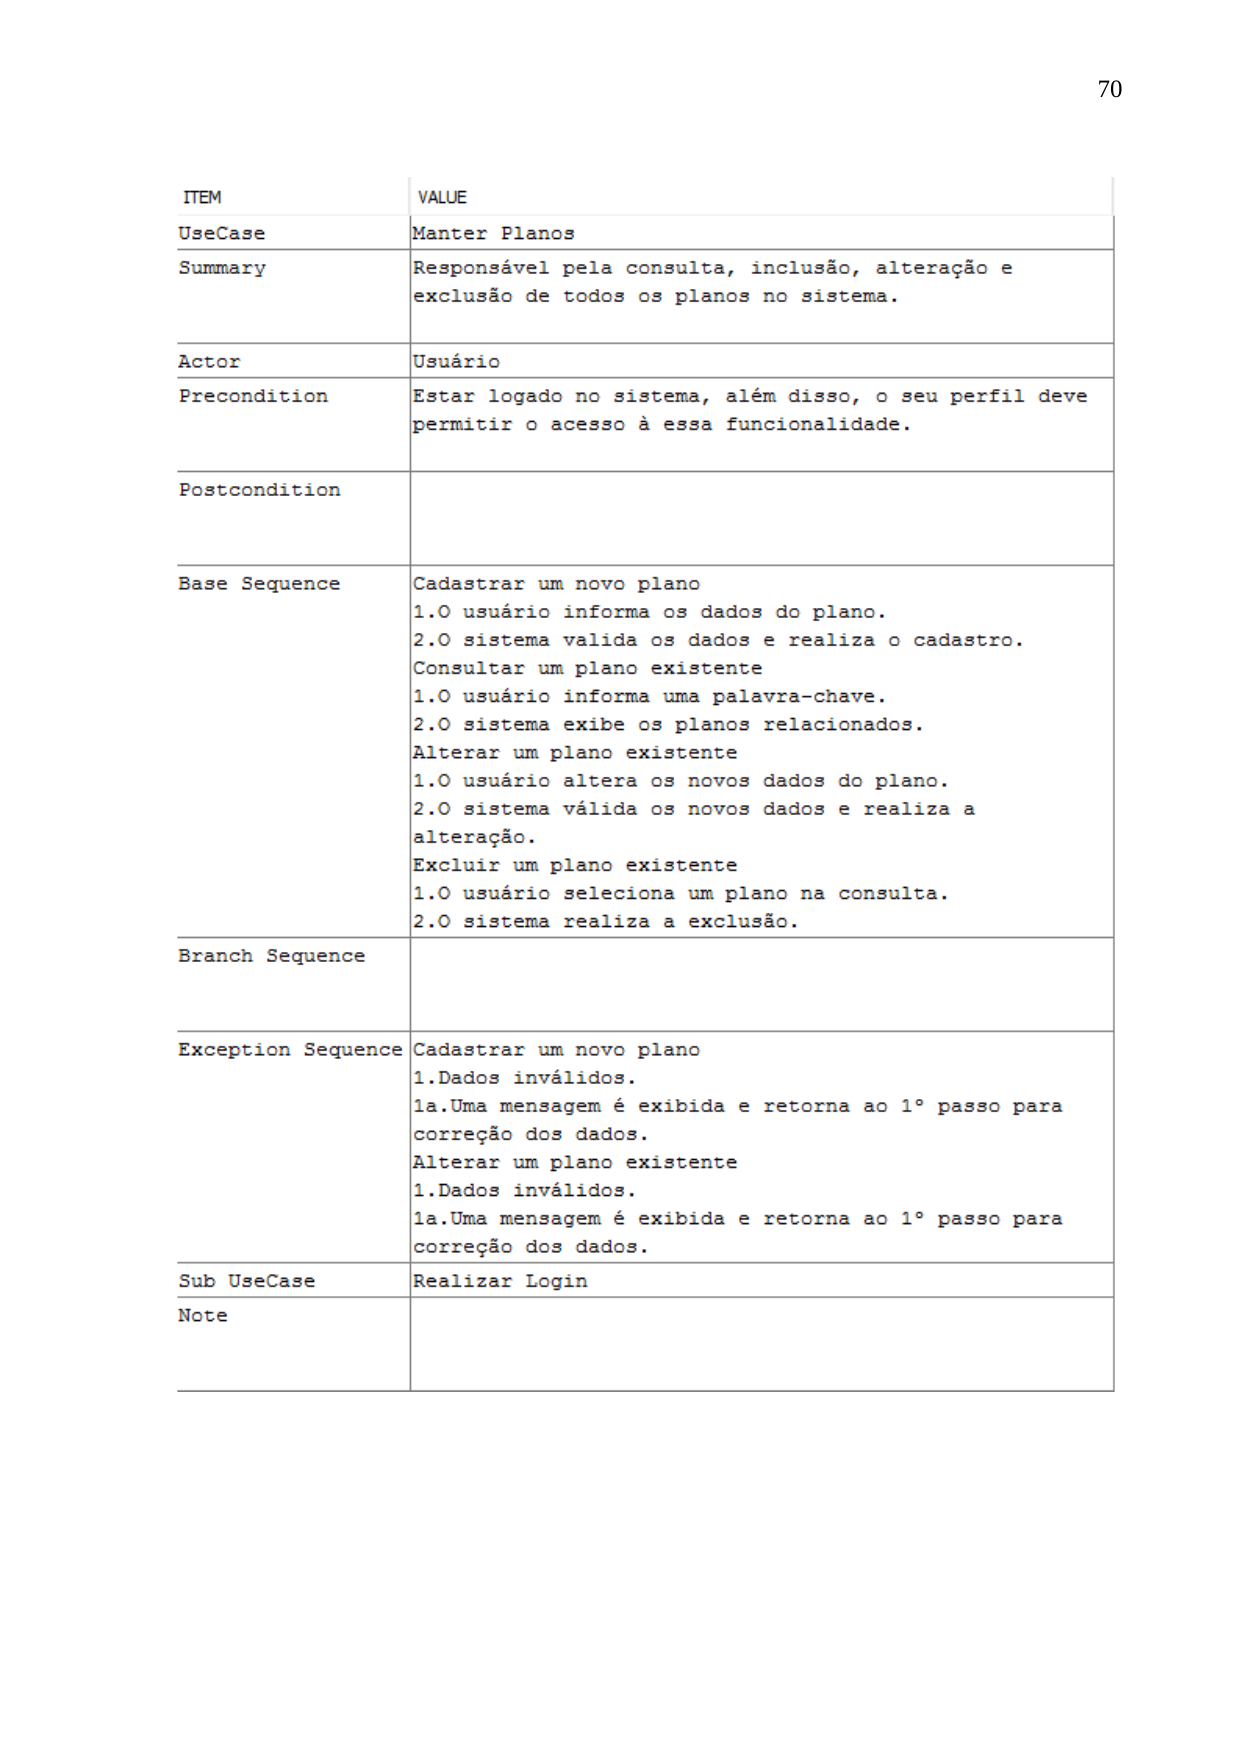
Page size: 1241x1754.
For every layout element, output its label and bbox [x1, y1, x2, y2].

picture [177, 177, 1115, 1392]
